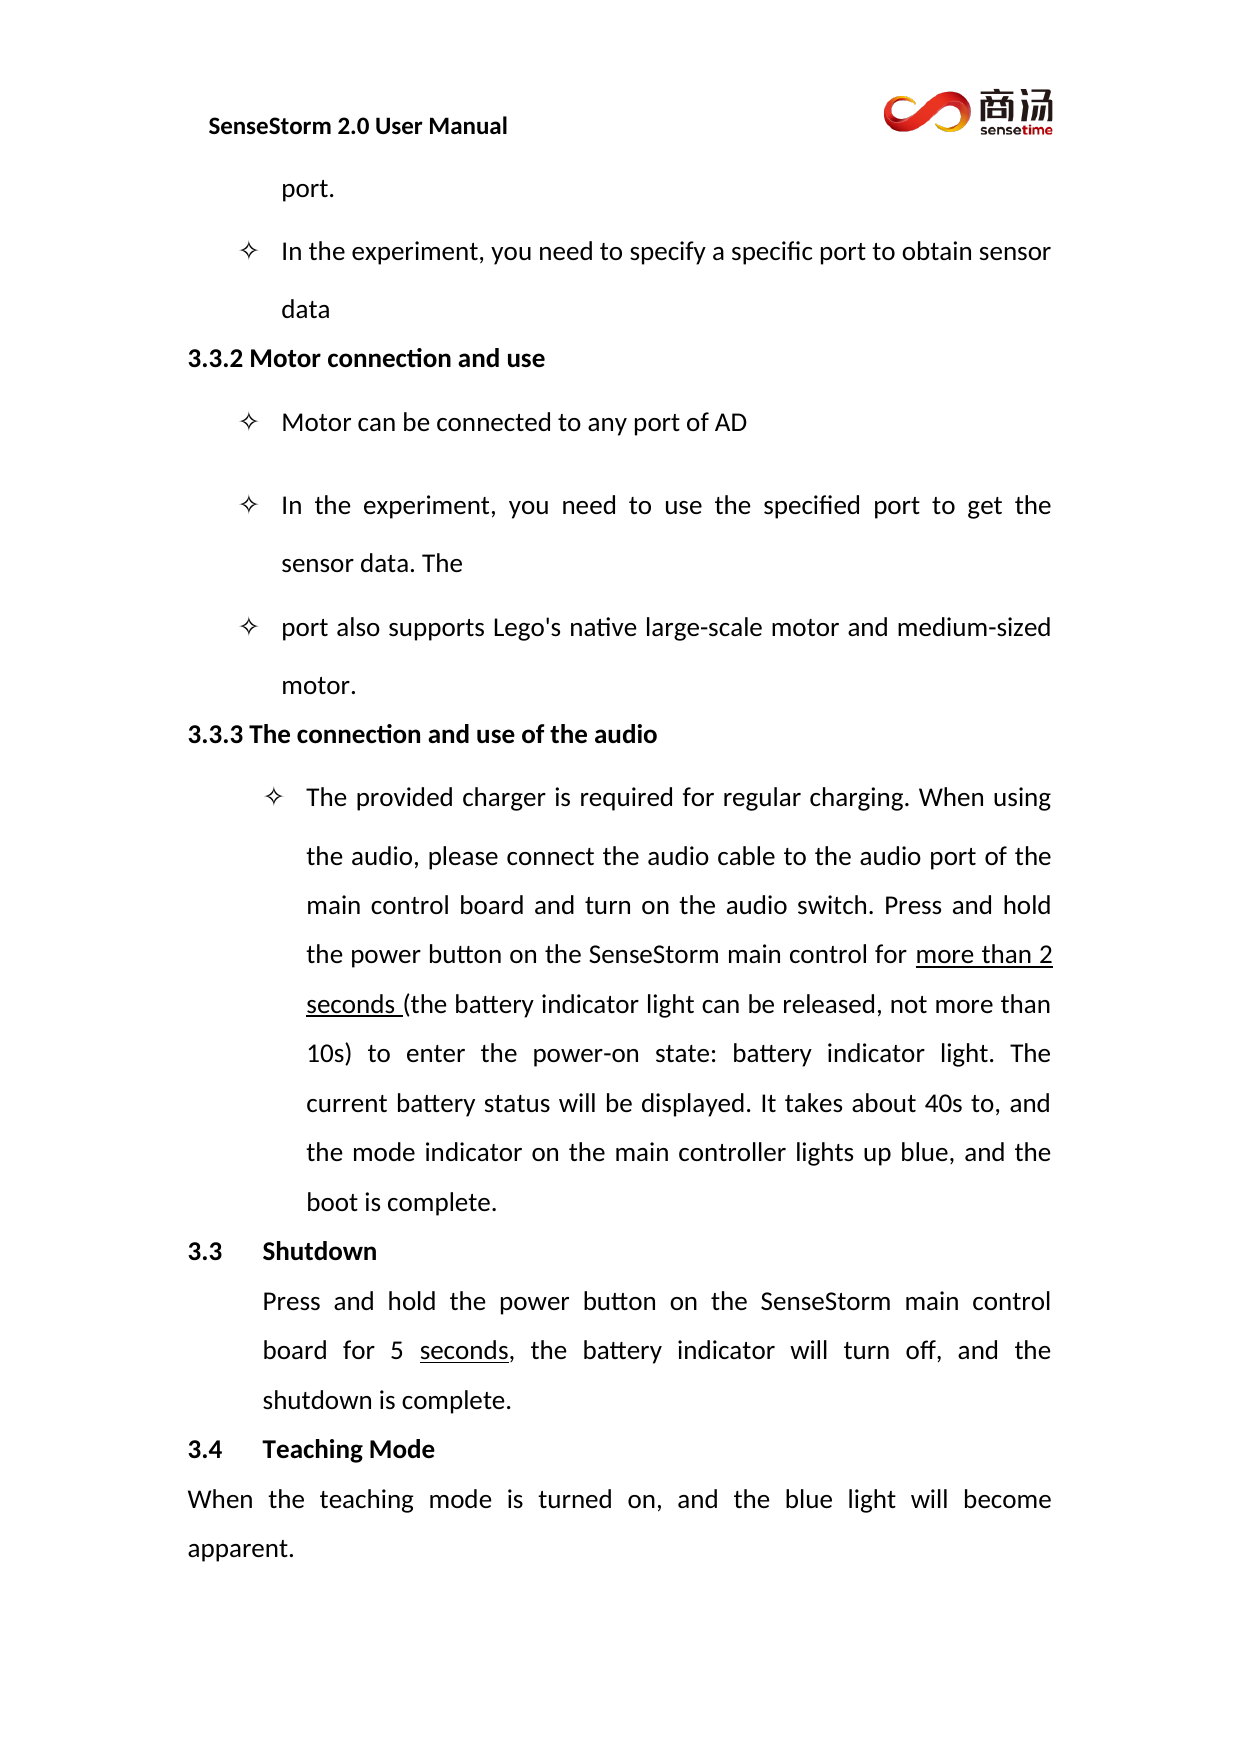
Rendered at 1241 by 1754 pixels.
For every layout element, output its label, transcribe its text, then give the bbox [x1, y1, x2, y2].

list port also supports Lego's native large-scale motor and medium-sized motor. [237, 596, 1053, 701]
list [237, 171, 1053, 204]
list In the experiment, you need to specify a specific port to obtain sensor data [237, 220, 1053, 325]
list Shutdown [187, 1234, 1053, 1268]
list Motor can be connected to any port of AD [237, 391, 1053, 447]
picture [883, 88, 1053, 135]
list In the experiment, you need to use the specified port to get the sensor data. The [237, 474, 1053, 579]
text 3.3.3 The connection and use of the audio [187, 717, 1053, 750]
text 3.3.2 Motor connection and use [187, 342, 1053, 375]
list The provided charger is required for regular charging. When using the audio, please connect the audio cable to the audio port of the main control board and turn on the audio switch. Press and hold the power button on the SenseStorm main control for more than 2 seconds (the battery indicator light can be released, not more than 10s) to enter the power-on state: battery indicator light. The current battery status will be displayed. It takes about 40s to, and the mode indicator on the main controller lights up blue, and the boot is complete. [262, 767, 1053, 1218]
list Teaching Mode [187, 1432, 1053, 1466]
text Press and hold the power button on the SenseStorm main control board for 5 seconds, the battery indicator will turn off, and the shutdown is complete. [262, 1284, 1053, 1416]
text When the teaching mode is turned on, and the blue light will become apparent. [187, 1482, 1053, 1564]
